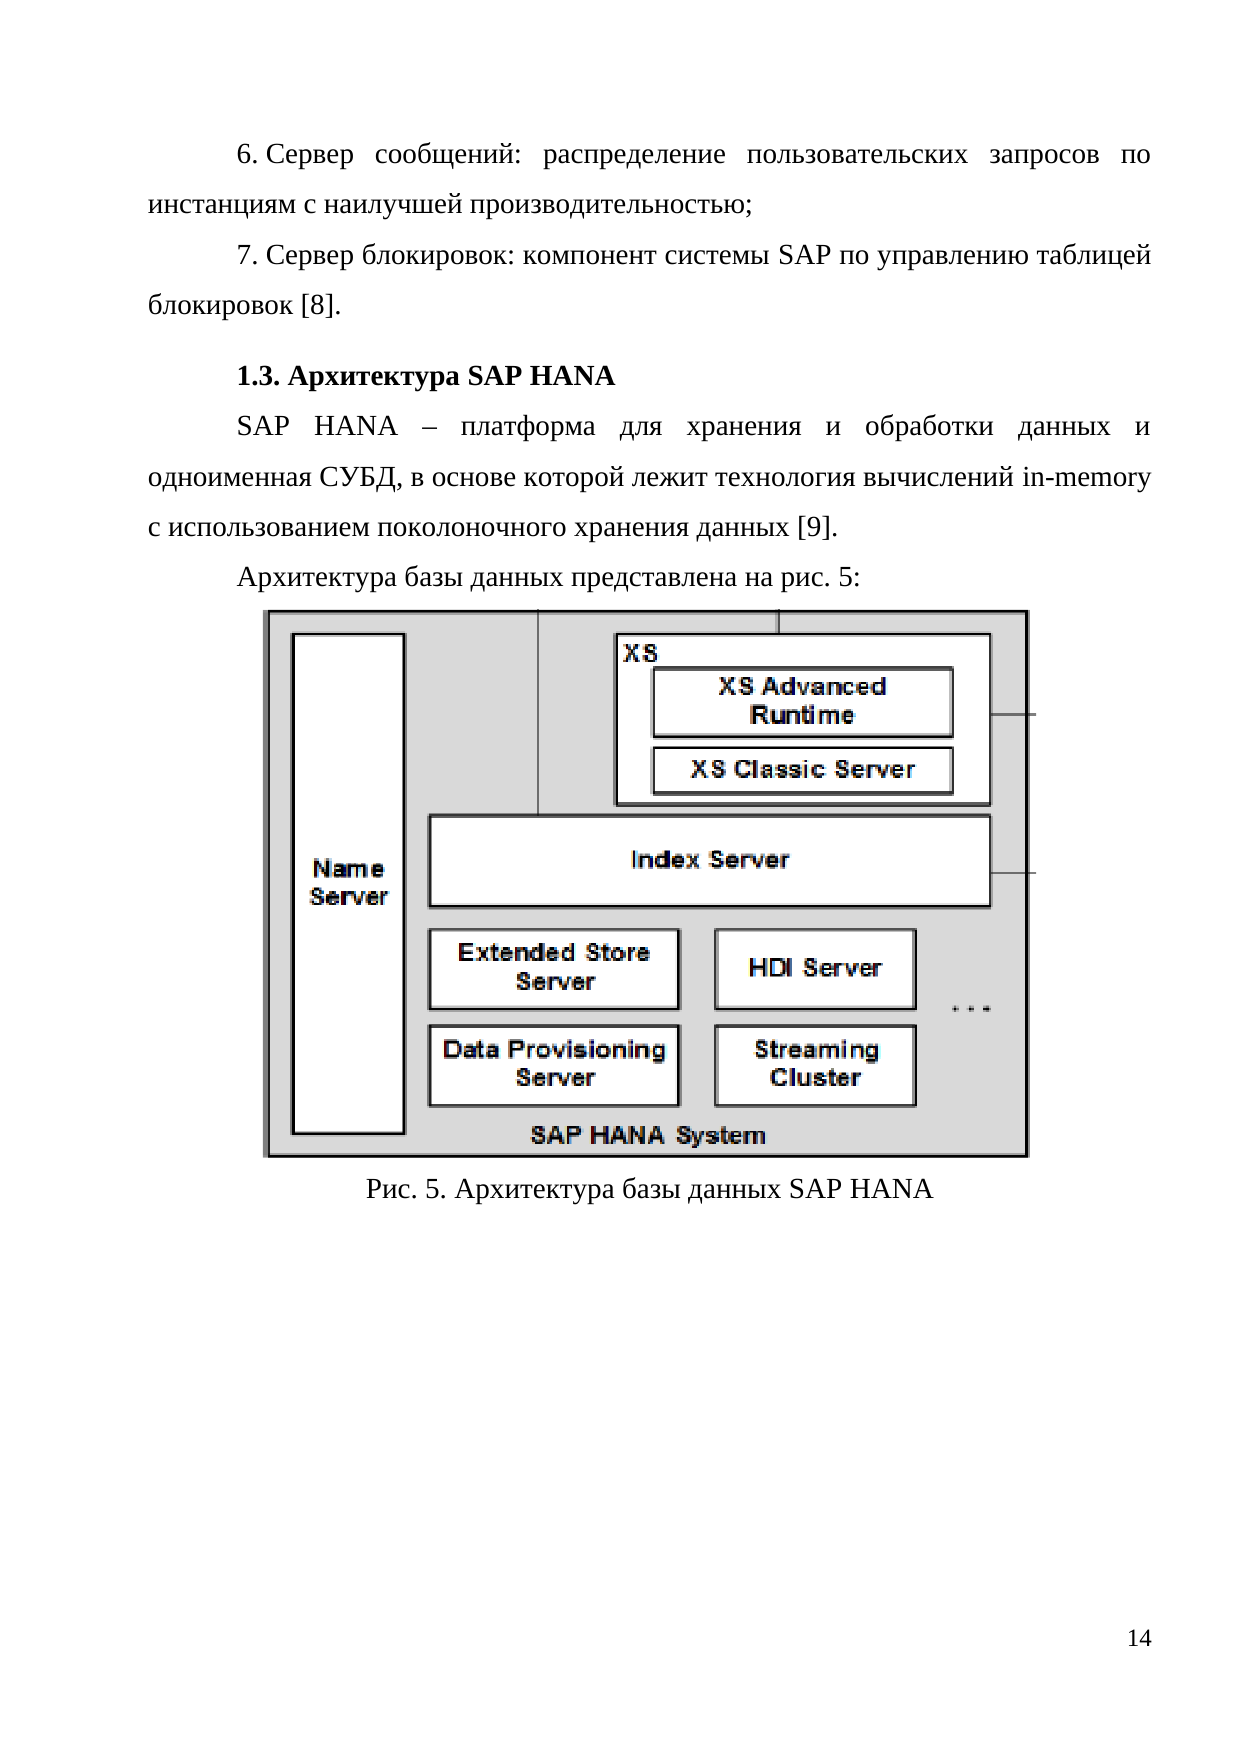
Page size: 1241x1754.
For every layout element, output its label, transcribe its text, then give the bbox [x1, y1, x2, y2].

list Сервер блокировок: компонент системы SAP по управлению таблицей блокировок [8]. [148, 237, 1152, 321]
picture [262, 609, 1037, 1158]
text SAP HANA – платформа для хранения и обработки данных и одноименная СУБД, в основе которой лежит технология вычислений in-memory с использованием поколоночного хранения данных [9]. [148, 408, 1152, 543]
text Рис. 5. Архитектура базы данных SAP HANA [148, 1172, 1152, 1205]
text Архитектура базы данных представлена на рис. 5: [148, 559, 1152, 593]
list Сервер сообщений: распределение пользовательских запросов по инстанциям с наилучшей производительностью; [148, 136, 1152, 220]
subtitle 1.3. Архитектура SAP HANA [148, 358, 1152, 392]
